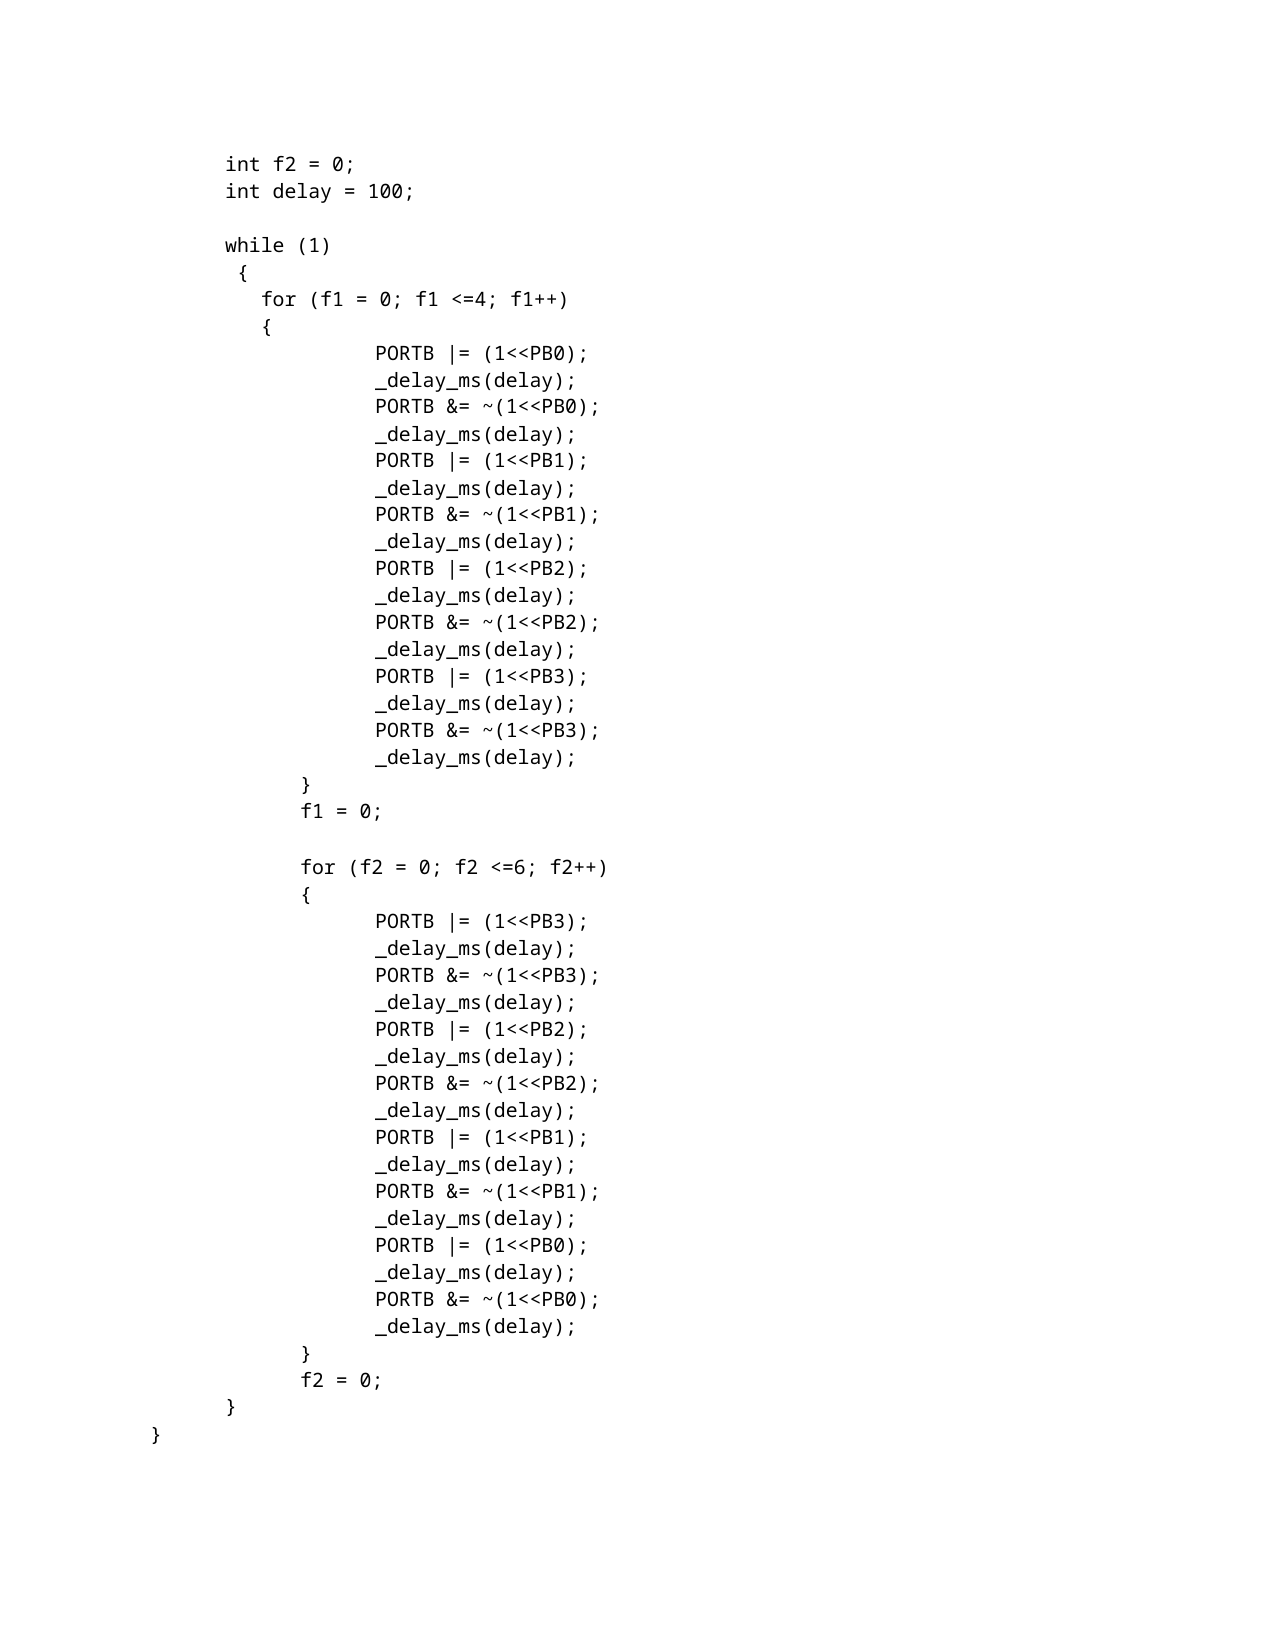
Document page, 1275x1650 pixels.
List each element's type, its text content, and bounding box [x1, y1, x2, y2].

text PORTB &= ~(1<<PB0); [150, 1285, 1125, 1312]
text _delay_ms(delay); [150, 528, 1125, 555]
text PORTB |= (1<<PB1); [150, 447, 1125, 474]
text while (1) [150, 231, 1125, 258]
text PORTB &= ~(1<<PB3); [150, 961, 1125, 988]
text for (f1 = 0; f1 <=4; f1++) [150, 285, 1125, 312]
text PORTB &= ~(1<<PB1); [150, 1177, 1125, 1204]
text _delay_ms(delay); [150, 1312, 1125, 1339]
text f1 = 0; [150, 797, 1125, 824]
text { [150, 880, 1125, 907]
text PORTB &= ~(1<<PB1); [150, 501, 1125, 528]
text PORTB &= ~(1<<PB3); [150, 717, 1125, 743]
text _delay_ms(delay); [150, 1204, 1125, 1231]
text _delay_ms(delay); [150, 636, 1125, 663]
text PORTB |= (1<<PB3); [150, 663, 1125, 689]
text PORTB |= (1<<PB3); [150, 907, 1125, 934]
text { [150, 258, 1125, 285]
text for (f2 = 0; f2 <=6; f2++) [150, 853, 1125, 880]
text } [150, 771, 1125, 797]
text int f2 = 0; [150, 150, 1125, 177]
text } [150, 1420, 1125, 1447]
text _delay_ms(delay); [150, 934, 1125, 961]
text _delay_ms(delay); [150, 1258, 1125, 1285]
text _delay_ms(delay); [150, 366, 1125, 393]
text _delay_ms(delay); [150, 988, 1125, 1015]
text int delay = 100; [150, 177, 1125, 204]
text } [150, 1393, 1125, 1420]
text PORTB |= (1<<PB2); [150, 1015, 1125, 1042]
text _delay_ms(delay); [150, 743, 1125, 771]
text PORTB &= ~(1<<PB2); [150, 1069, 1125, 1096]
text _delay_ms(delay); [150, 1042, 1125, 1069]
text { [150, 312, 1125, 339]
text _delay_ms(delay); [150, 582, 1125, 609]
text PORTB &= ~(1<<PB2); [150, 609, 1125, 636]
text _delay_ms(delay); [150, 420, 1125, 447]
text PORTB &= ~(1<<PB0); [150, 393, 1125, 420]
text PORTB |= (1<<PB1); [150, 1123, 1125, 1150]
text PORTB |= (1<<PB2); [150, 555, 1125, 582]
text _delay_ms(delay); [150, 474, 1125, 501]
text PORTB |= (1<<PB0); [150, 339, 1125, 366]
text _delay_ms(delay); [150, 689, 1125, 717]
text _delay_ms(delay); [150, 1150, 1125, 1177]
text } [150, 1339, 1125, 1366]
text _delay_ms(delay); [150, 1096, 1125, 1123]
text f2 = 0; [150, 1366, 1125, 1393]
text PORTB |= (1<<PB0); [150, 1231, 1125, 1258]
